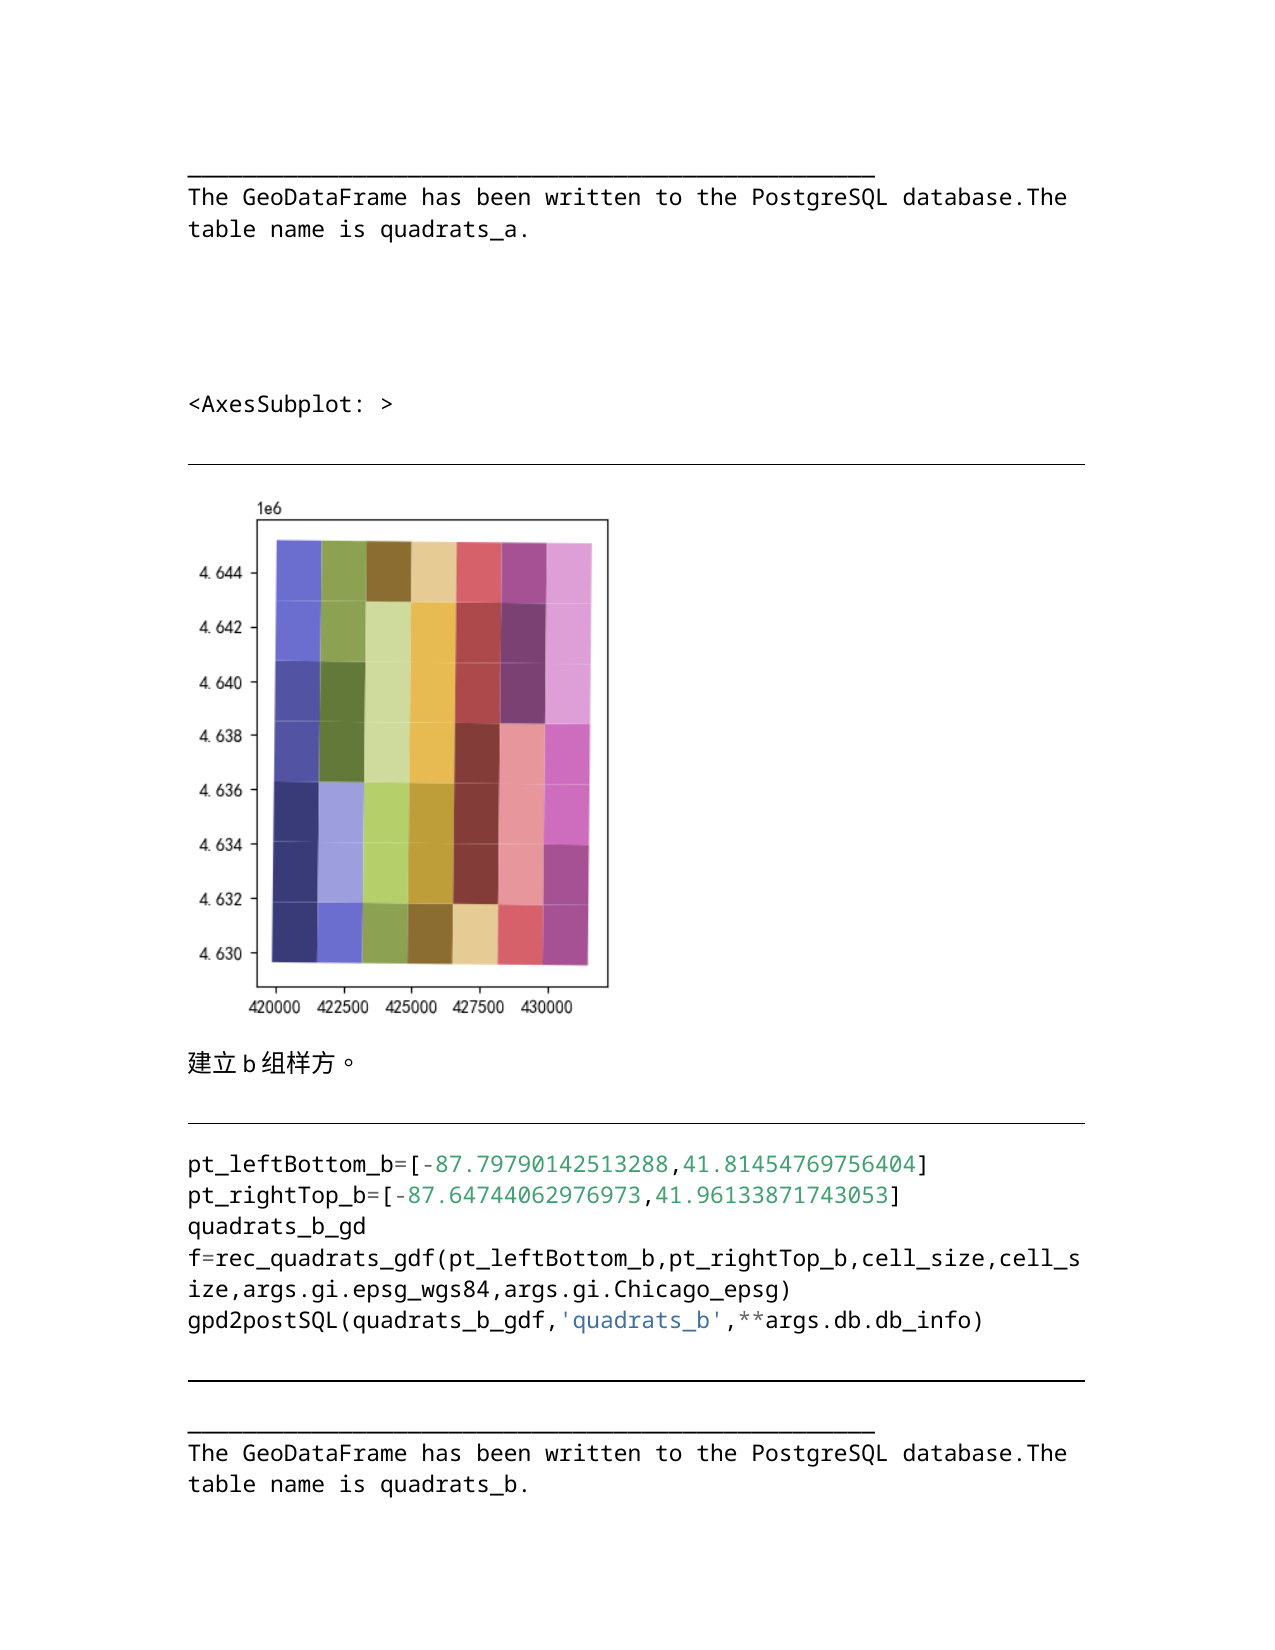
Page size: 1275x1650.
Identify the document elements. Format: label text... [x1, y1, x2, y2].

picture [187, 489, 620, 1027]
text __________________________________________________ The GeoDataFrame has been written to the PostgreSQL database.The table name is quadrats_b. [187, 1406, 1087, 1499]
text pt_leftBottom_b=[-87.79790142513288,41.81454769756404] pt_rightTop_b=[-87.64744062976973,41.96133871743053] quadrats_b_gdf=rec_quadrats_gdf(pt_leftBottom_b,pt_rightTop_b,cell_size,cell_size,args.gi.epsg_wgs84,args.gi.Chicago_epsg) gpd2postSQL(quadrats_b_gdf,'quadrats_b',**args.db.db_info) [187, 1148, 1087, 1335]
text __________________________________________________ The GeoDataFrame has been written to the PostgreSQL database.The table name is quadrats_a. <AxesSubplot: > [187, 150, 1087, 419]
text 建立b组样方。 [187, 1045, 1087, 1079]
